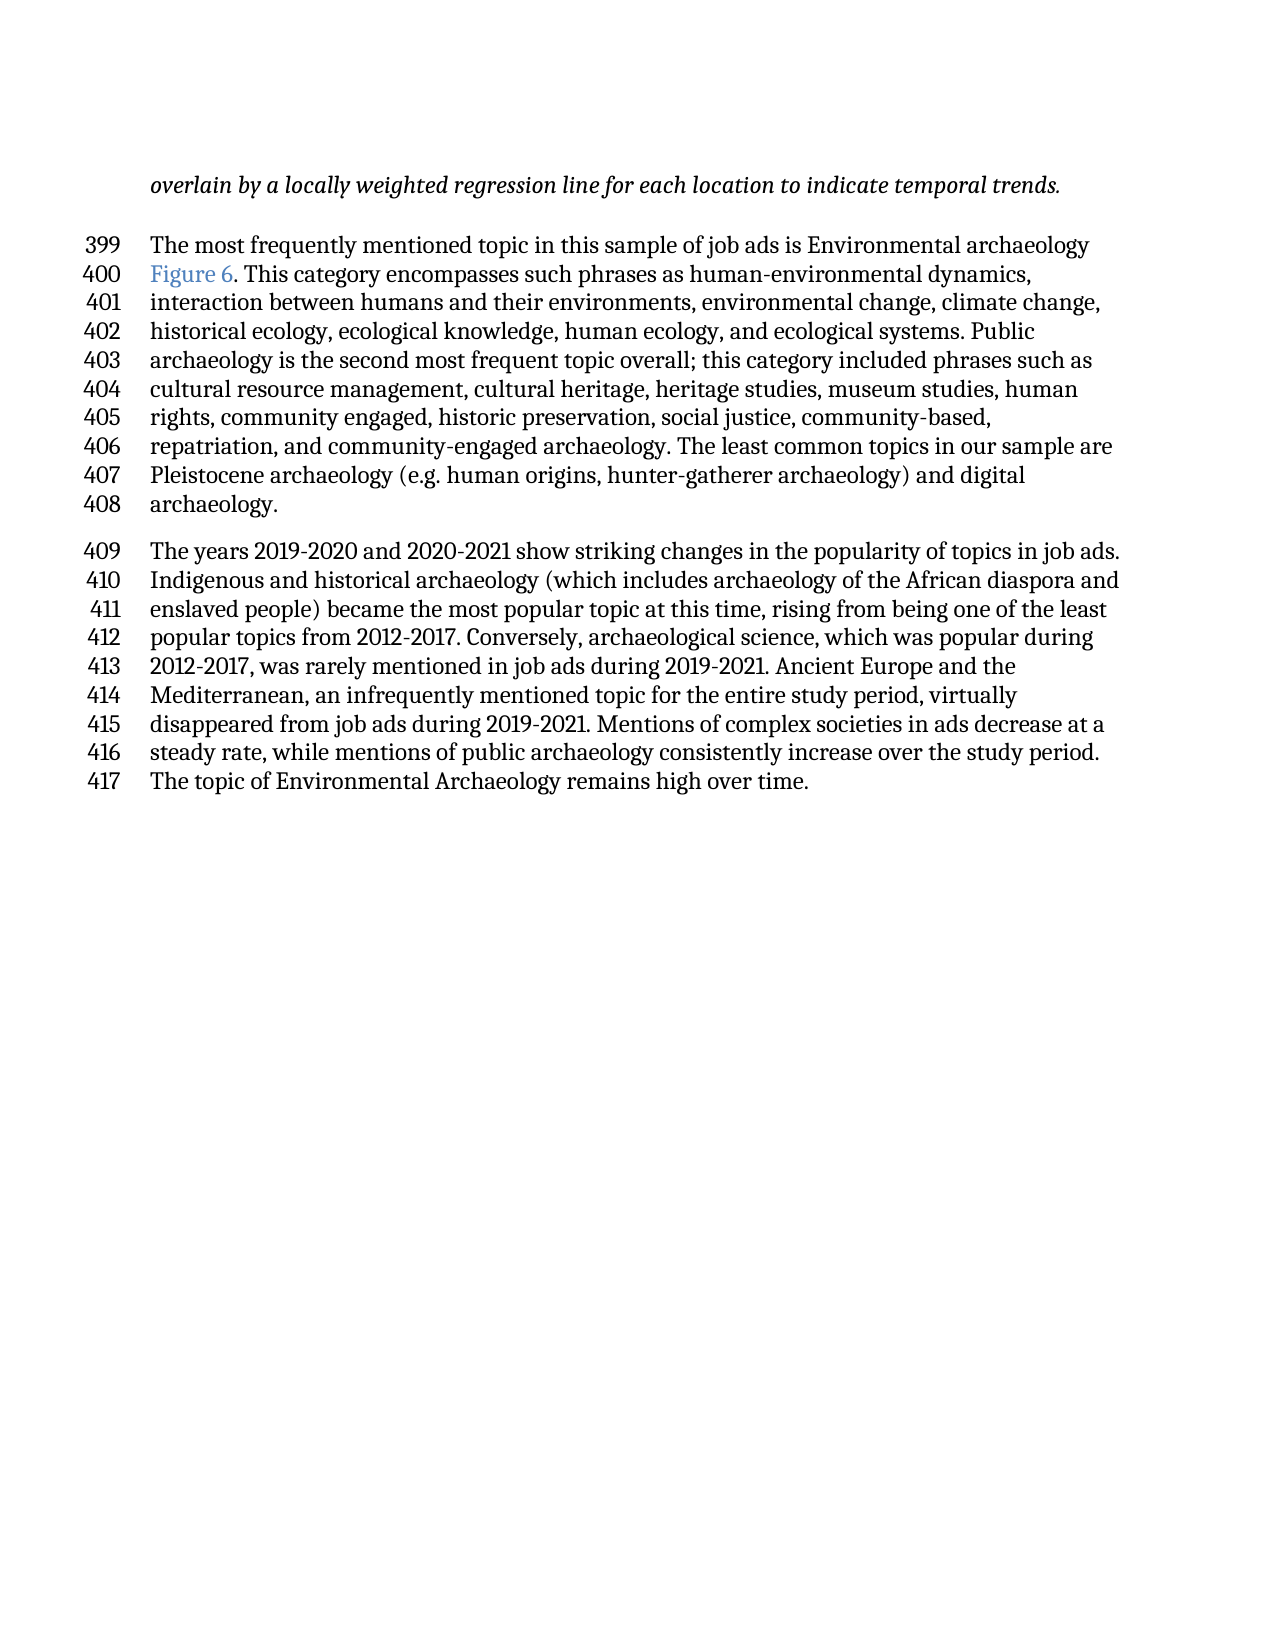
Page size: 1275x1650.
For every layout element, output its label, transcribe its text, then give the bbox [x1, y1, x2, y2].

text The most frequently mentioned topic in this sample of job ads is Environmental archaeology Figure 6. This category encompasses such phrases as human-environmental dynamics, interaction between humans and their environments, environmental change, climate change, historical ecology, ecological knowledge, human ecology, and ecological systems. Public archaeology is the second most frequent topic overall; this category included phrases such as cultural resource management, cultural heritage, heritage studies, museum studies, human rights, community engaged, historic preservation, social justice, community-based, repatriation, and community-engaged archaeology. The least common topics in our sample are Pleistocene archaeology (e.g. human origins, hunter-gatherer archaeology) and digital archaeology. [150, 231, 1125, 518]
text The years 2019-2020 and 2020-2021 show striking changes in the popularity of topics in job ads. Indigenous and historical archaeology (which includes archaeology of the African diaspora and enslaved people) became the most popular topic at this time, rising from being one of the least popular topics from 2012-2017. Conversely, archaeological science, which was popular during 2012-2017, was rarely mentioned in job ads during 2019-2021. Ancient Europe and the Mediterranean, an infrequently mentioned topic for the entire study period, virtually disappeared from job ads during 2019-2021. Mentions of complex societies in ads decrease at a steady rate, while mentions of public archaeology consistently increase over the study period. The topic of Environmental Archaeology remains high over time. [150, 537, 1125, 796]
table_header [139, 150, 1114, 212]
